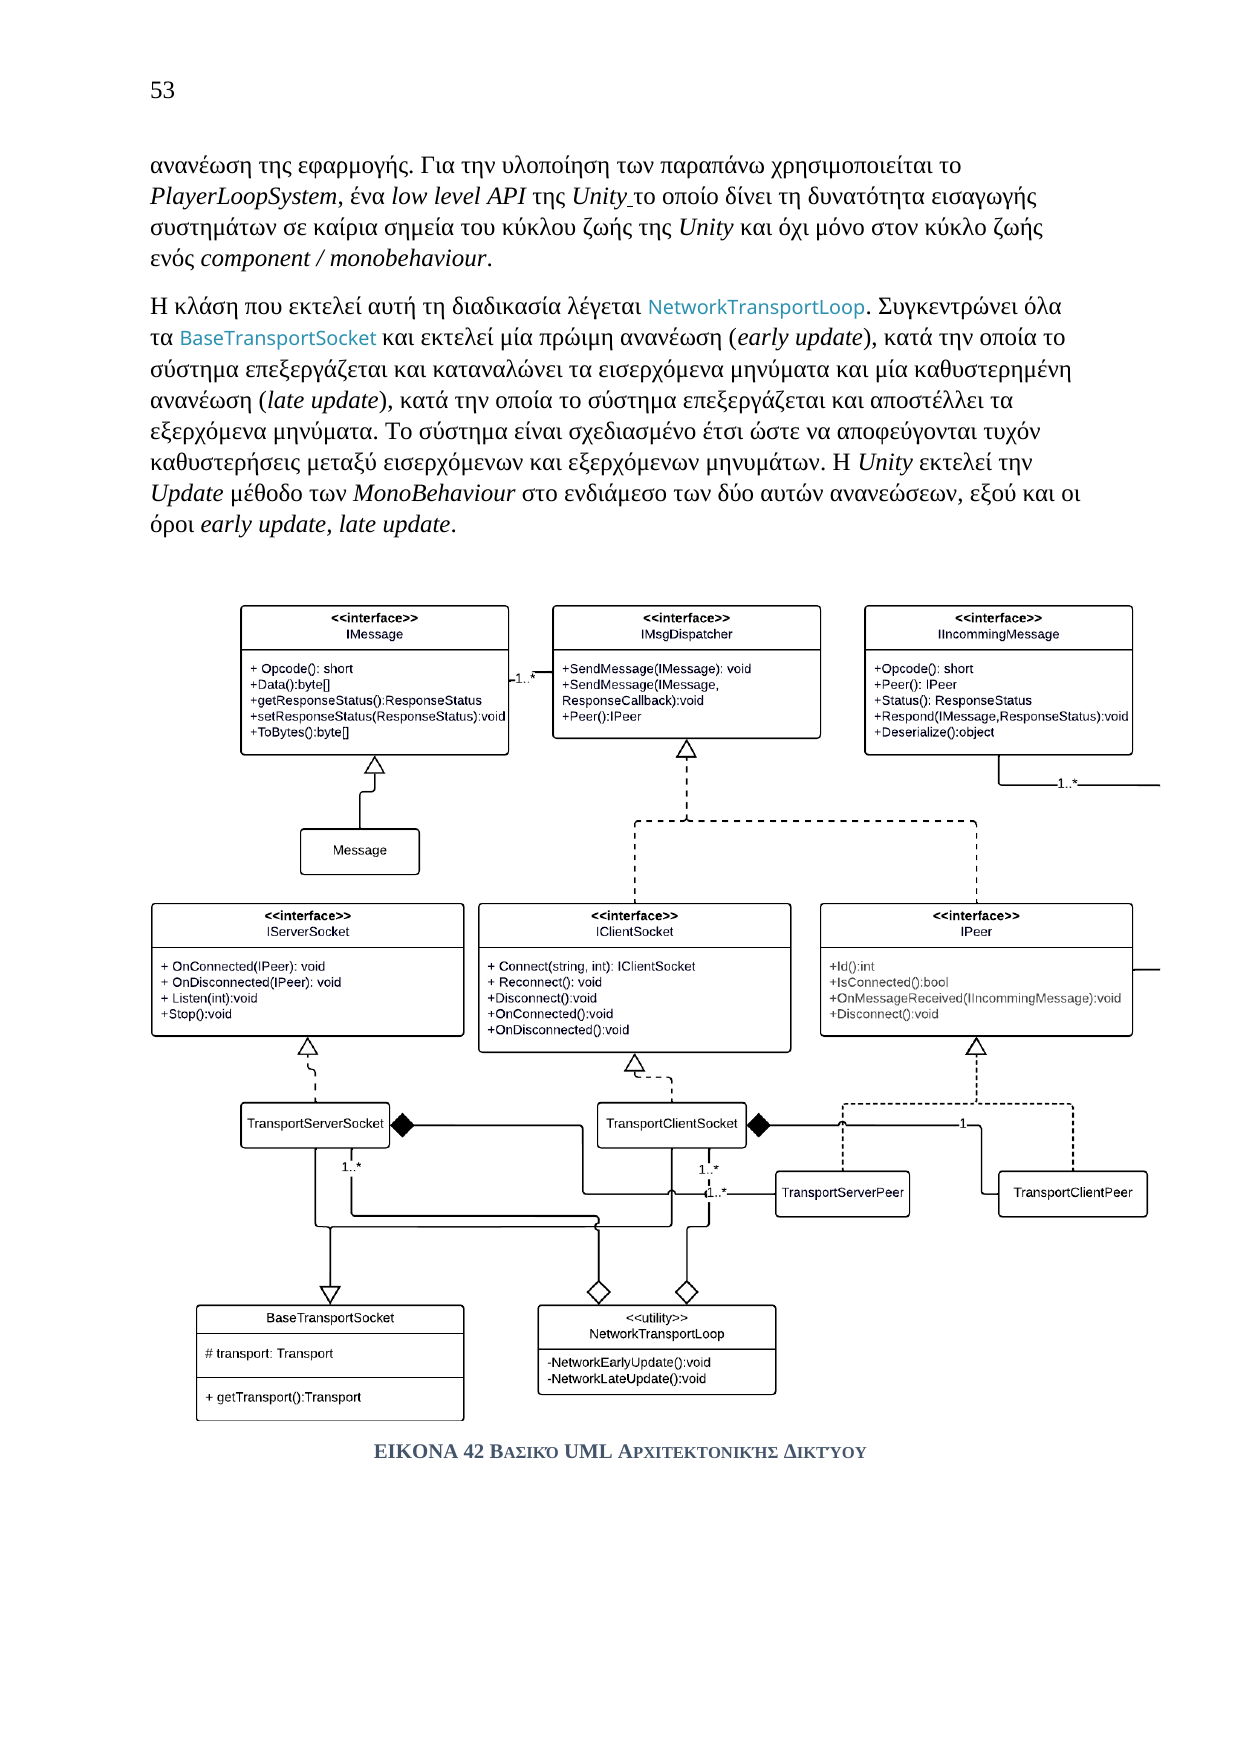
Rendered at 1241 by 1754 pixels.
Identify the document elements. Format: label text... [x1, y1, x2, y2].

text ΕΙΚΟΝΑ 42 Βασικό UML Αρχιτεκτονικής Δικτύου [150, 1439, 1090, 1463]
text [150, 150, 1090, 272]
text Η κλάση που εκτελεί αυτή τη διαδικασία λέγεται NetworkTransportLoop. Συγκεντρώνει όλα τα BaseTransportSocket και εκτελεί μία πρώιμη ανανέωση (early update), κατά την οποία το σύστημα επεξεργάζεται και καταναλώνει τα εισερχόμενα μηνύματα και μία καθυστερημένη ανανέωση (late update), κατά την οποία το σύστημα επεξεργάζεται και αποστέλλει τα εξερχόμενα μηνύματα. Το σύστημα είναι σχεδιασμένο έτσι ώστε να αποφεύγονται τυχόν καθυστερήσεις μεταξύ εισερχόμενων και εξερχόμενων μηνυμάτων. Η Unity εκτελεί την Update μέθοδο των MonoBehaviour στο ενδιάμεσο των δύο αυτών ανανεώσεων, εξού και οι όροι early update, late update. [150, 291, 1090, 538]
picture [150, 604, 1161, 1421]
